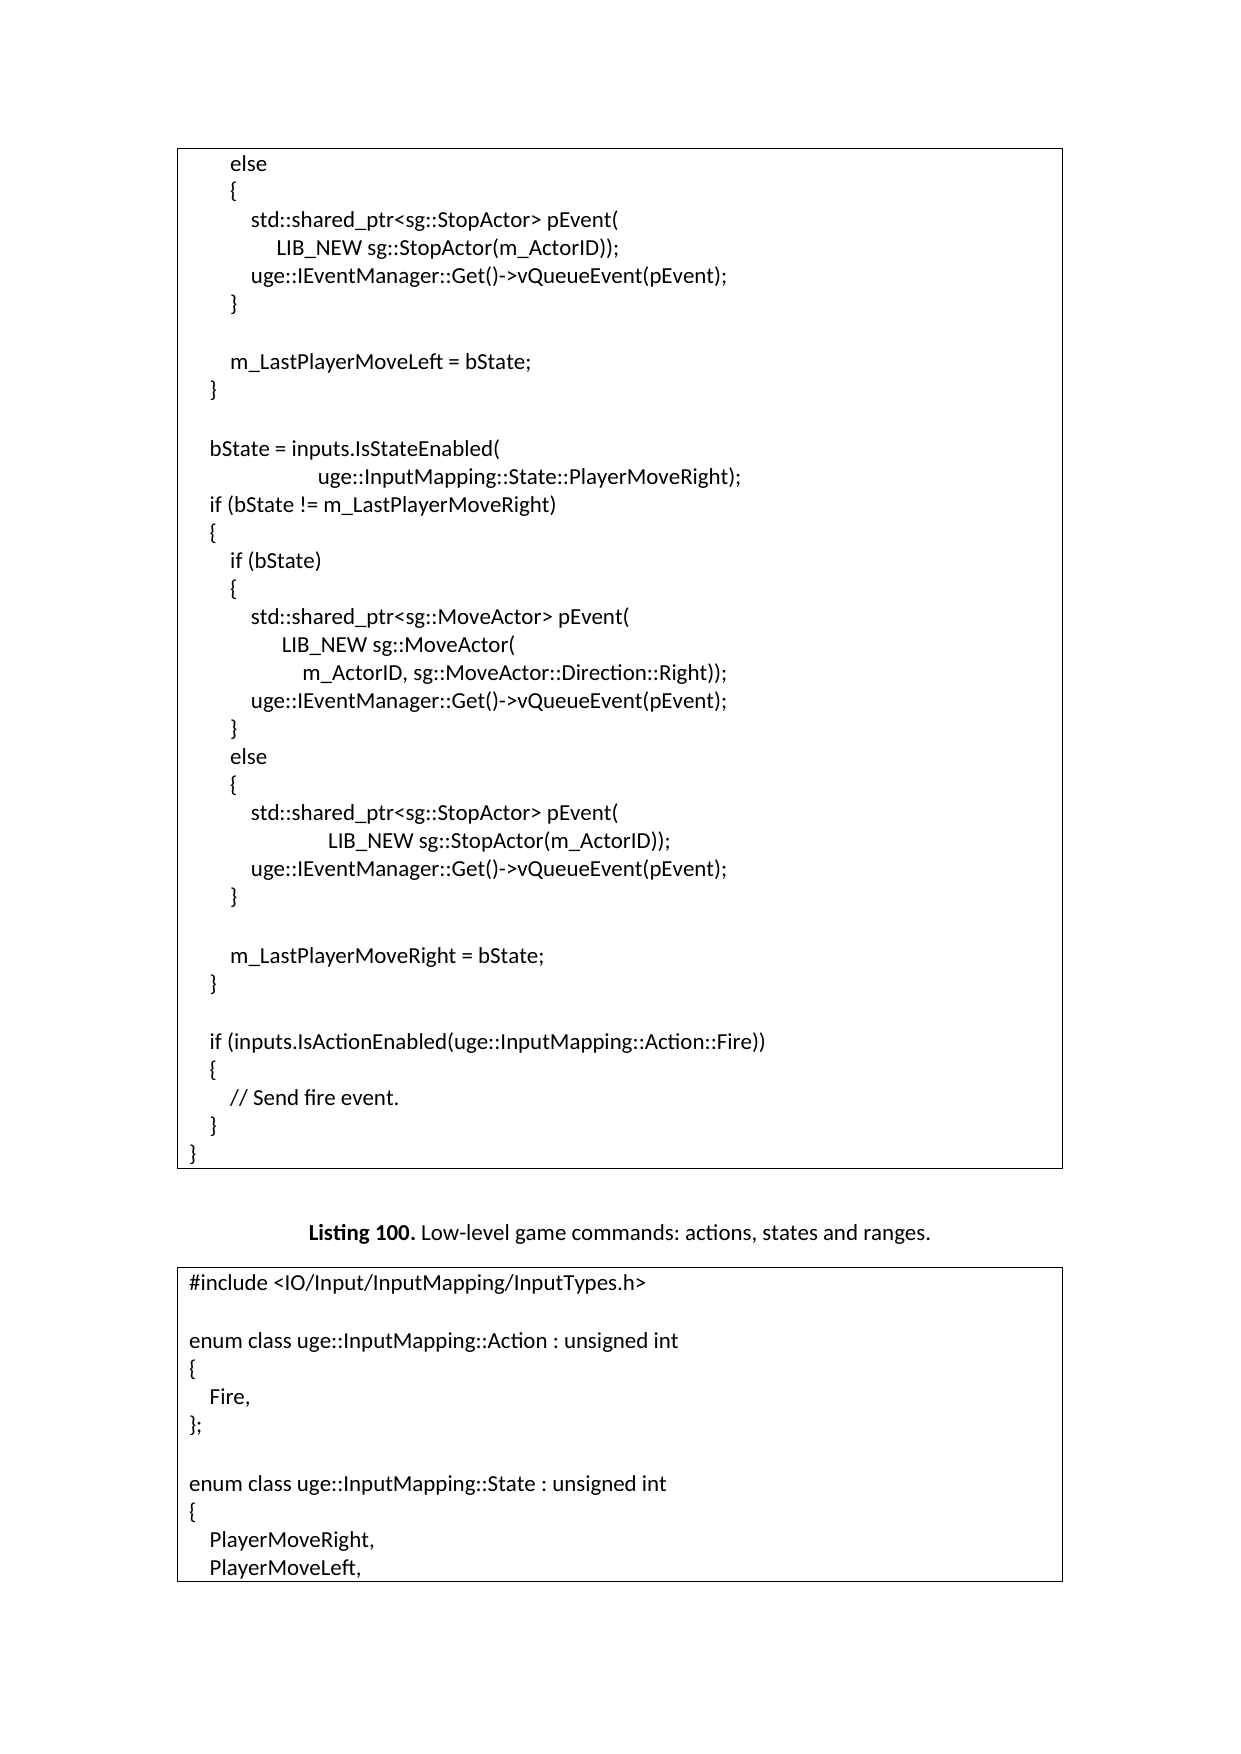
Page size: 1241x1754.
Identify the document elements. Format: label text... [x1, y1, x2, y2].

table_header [178, 1268, 1062, 1581]
text Listing 100. Low-level game commands: actions, states and ranges. [177, 1218, 1063, 1246]
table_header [178, 149, 1062, 1167]
